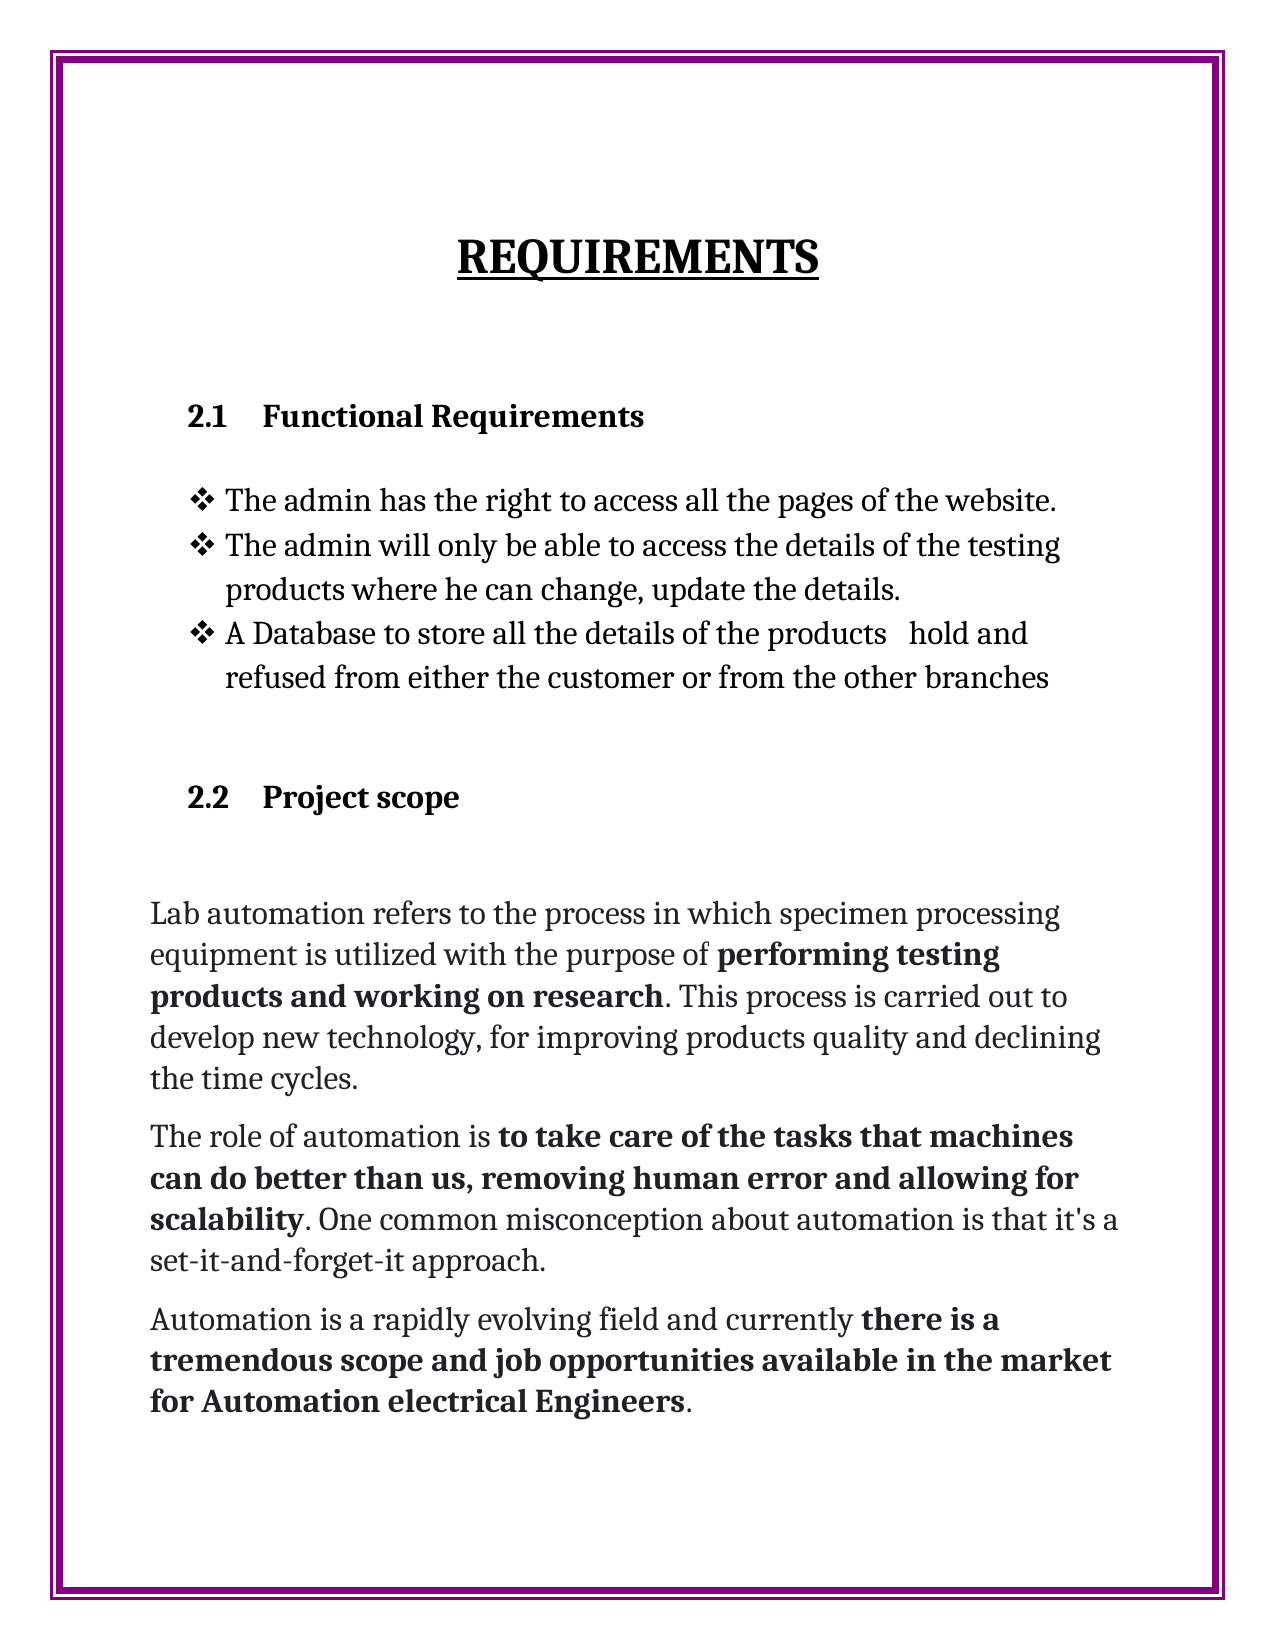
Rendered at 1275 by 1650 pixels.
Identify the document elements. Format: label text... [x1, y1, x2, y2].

list Project scope [187, 778, 1125, 817]
text Automation is a rapidly evolving field and currently there is a tremendous scope and job opportunities available in the market for Automation electrical Engineers. [150, 1300, 1125, 1421]
text REQUIREMENTS [150, 229, 1125, 286]
list The admin has the right to access all the pages of the website. [187, 482, 1125, 520]
list Functional Requirements [187, 398, 1125, 436]
text The role of automation is to take care of the tasks that machines can do better than us, removing human error and allowing for scalability. One common misconception about automation is that it's a set-it-and-forget-it approach. [150, 1118, 1125, 1280]
text Lab automation refers to the process in which specimen processing equipment is utilized with the purpose of performing testing products and working on research. This process is carried out to develop new technology, for improving products quality and declining the time cycles. [150, 894, 1125, 1098]
list The admin will only be able to access the details of the testing products where he can change, update the details. [187, 526, 1125, 608]
list A Database to store all the details of the products hold and refused from either the customer or from the other branches [187, 614, 1125, 696]
